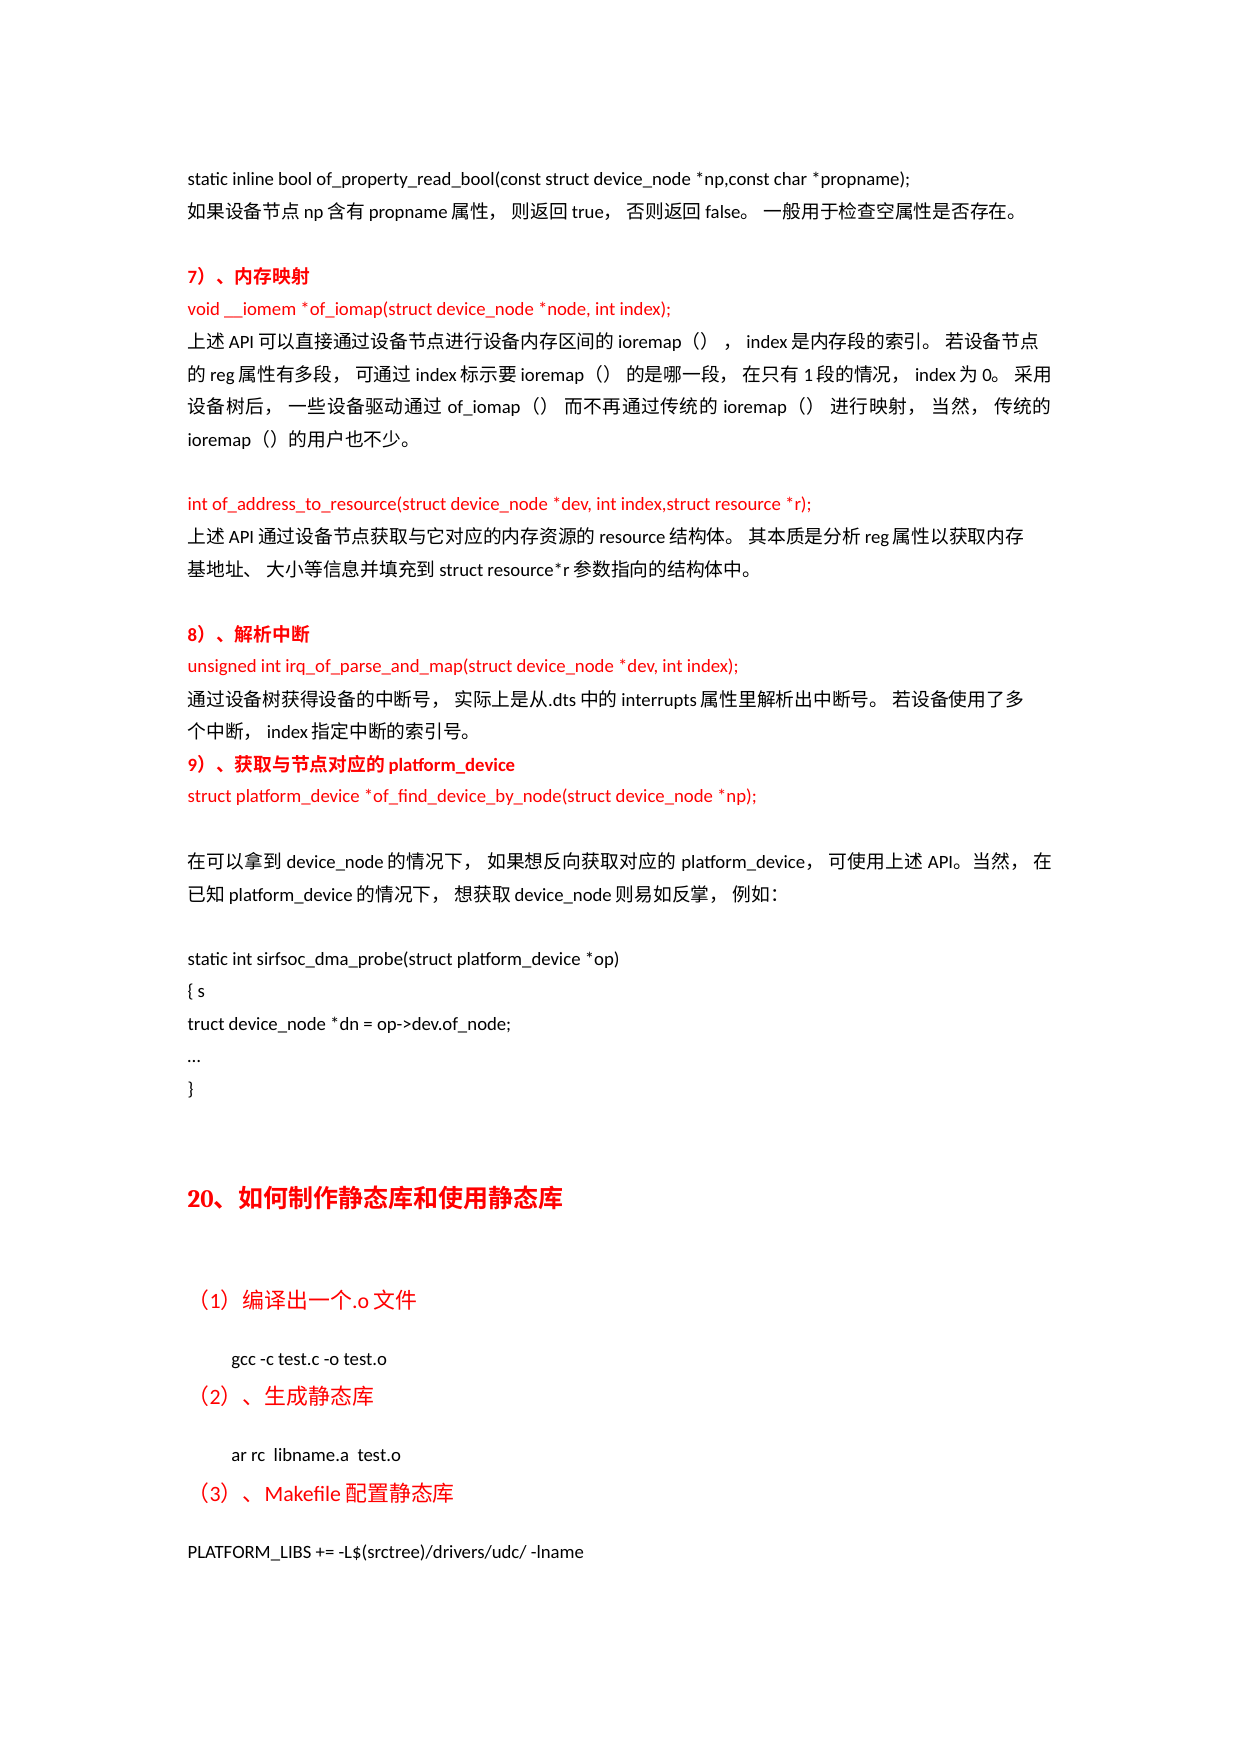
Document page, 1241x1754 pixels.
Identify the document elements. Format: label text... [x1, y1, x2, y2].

text int of_address_to_resource(struct device_node *dev, int index,struct resource *r); [187, 487, 1053, 519]
text void __iomem *of_iomap(struct device_node *node, int index); [187, 292, 1053, 324]
text 上述API通过设备节点获取与它对应的内存资源的resource结构体。 其本质是分析reg属性以获取内存 [187, 519, 1053, 552]
text 上述API可以直接通过设备节点进行设备内存区间的ioremap（） ， index是内存段的索引。 若设备节点 [187, 324, 1053, 357]
text 的reg属性有多段， 可通过index标示要ioremap（） 的是哪一段， 在只有1段的情况， index为0。 采用设备树后， 一些设备驱动通过of_iomap（） 而不再通过传统的ioremap（） 进行映射， 当然， 传统的ioremap（）的用户也不少。 [187, 357, 1053, 454]
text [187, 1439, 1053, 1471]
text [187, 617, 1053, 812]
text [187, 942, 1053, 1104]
text static inline bool of_property_read_bool(const struct device_node *np,const char *propname); [187, 162, 1053, 194]
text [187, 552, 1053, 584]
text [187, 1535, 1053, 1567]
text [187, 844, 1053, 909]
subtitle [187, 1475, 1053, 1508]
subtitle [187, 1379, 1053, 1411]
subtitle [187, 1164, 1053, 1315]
text 如果设备节点np含有propname属性， 则返回true， 否则返回false。 一般用于检查空属性是否存在。 [187, 194, 1053, 227]
text 7）、内存映射 [187, 259, 1053, 292]
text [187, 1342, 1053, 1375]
